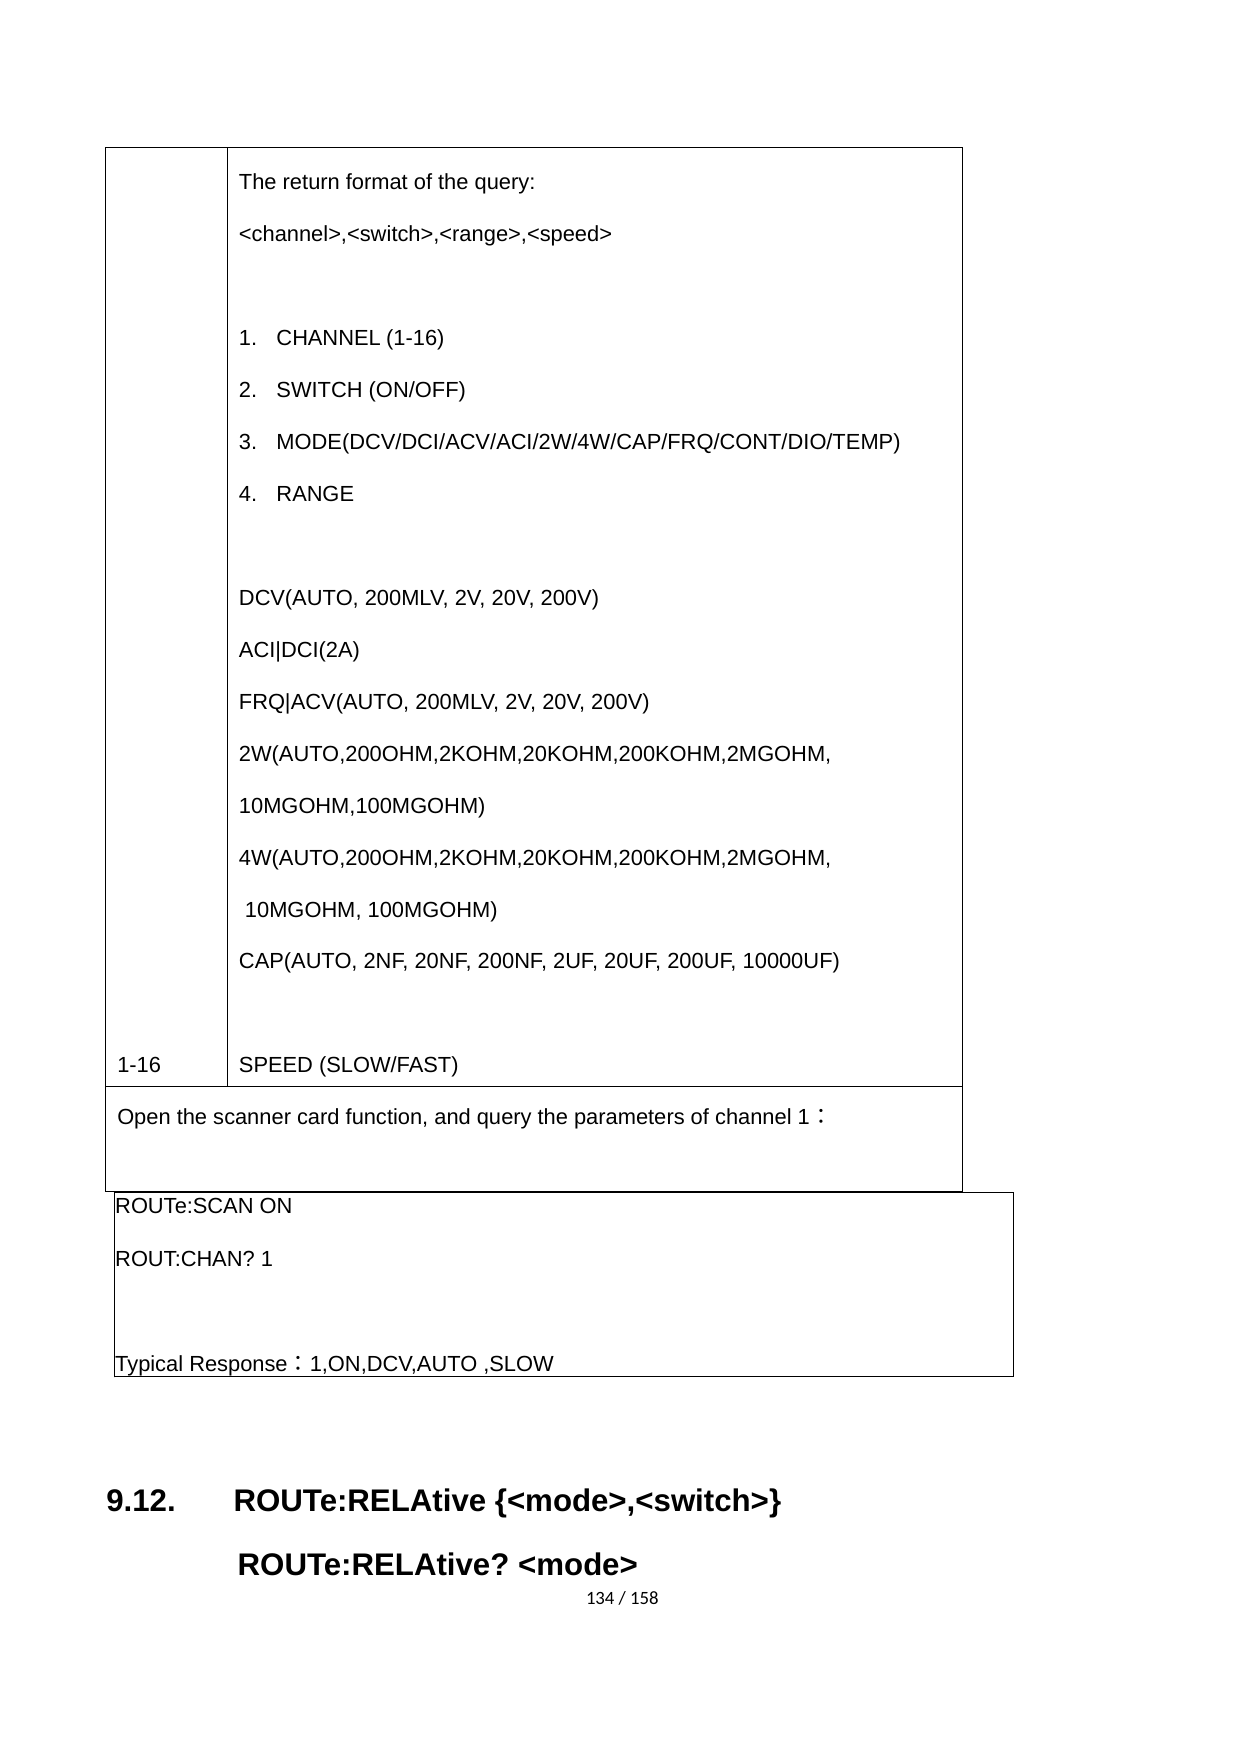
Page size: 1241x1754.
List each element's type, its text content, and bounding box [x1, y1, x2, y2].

text ROUTe:RELAtive? <mode> [237, 1546, 949, 1582]
text ROUTe:SCAN ON [115, 1193, 1013, 1218]
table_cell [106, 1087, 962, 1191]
text 9.12. ROUTe:RELAtive {<mode>,<switch>} [106, 1482, 1140, 1518]
text ROUT:CHAN? 1 [115, 1244, 1013, 1271]
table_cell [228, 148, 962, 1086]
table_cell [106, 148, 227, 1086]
text Typical Response：1,ON,DCV,AUTO ,SLOW [115, 1349, 1013, 1376]
